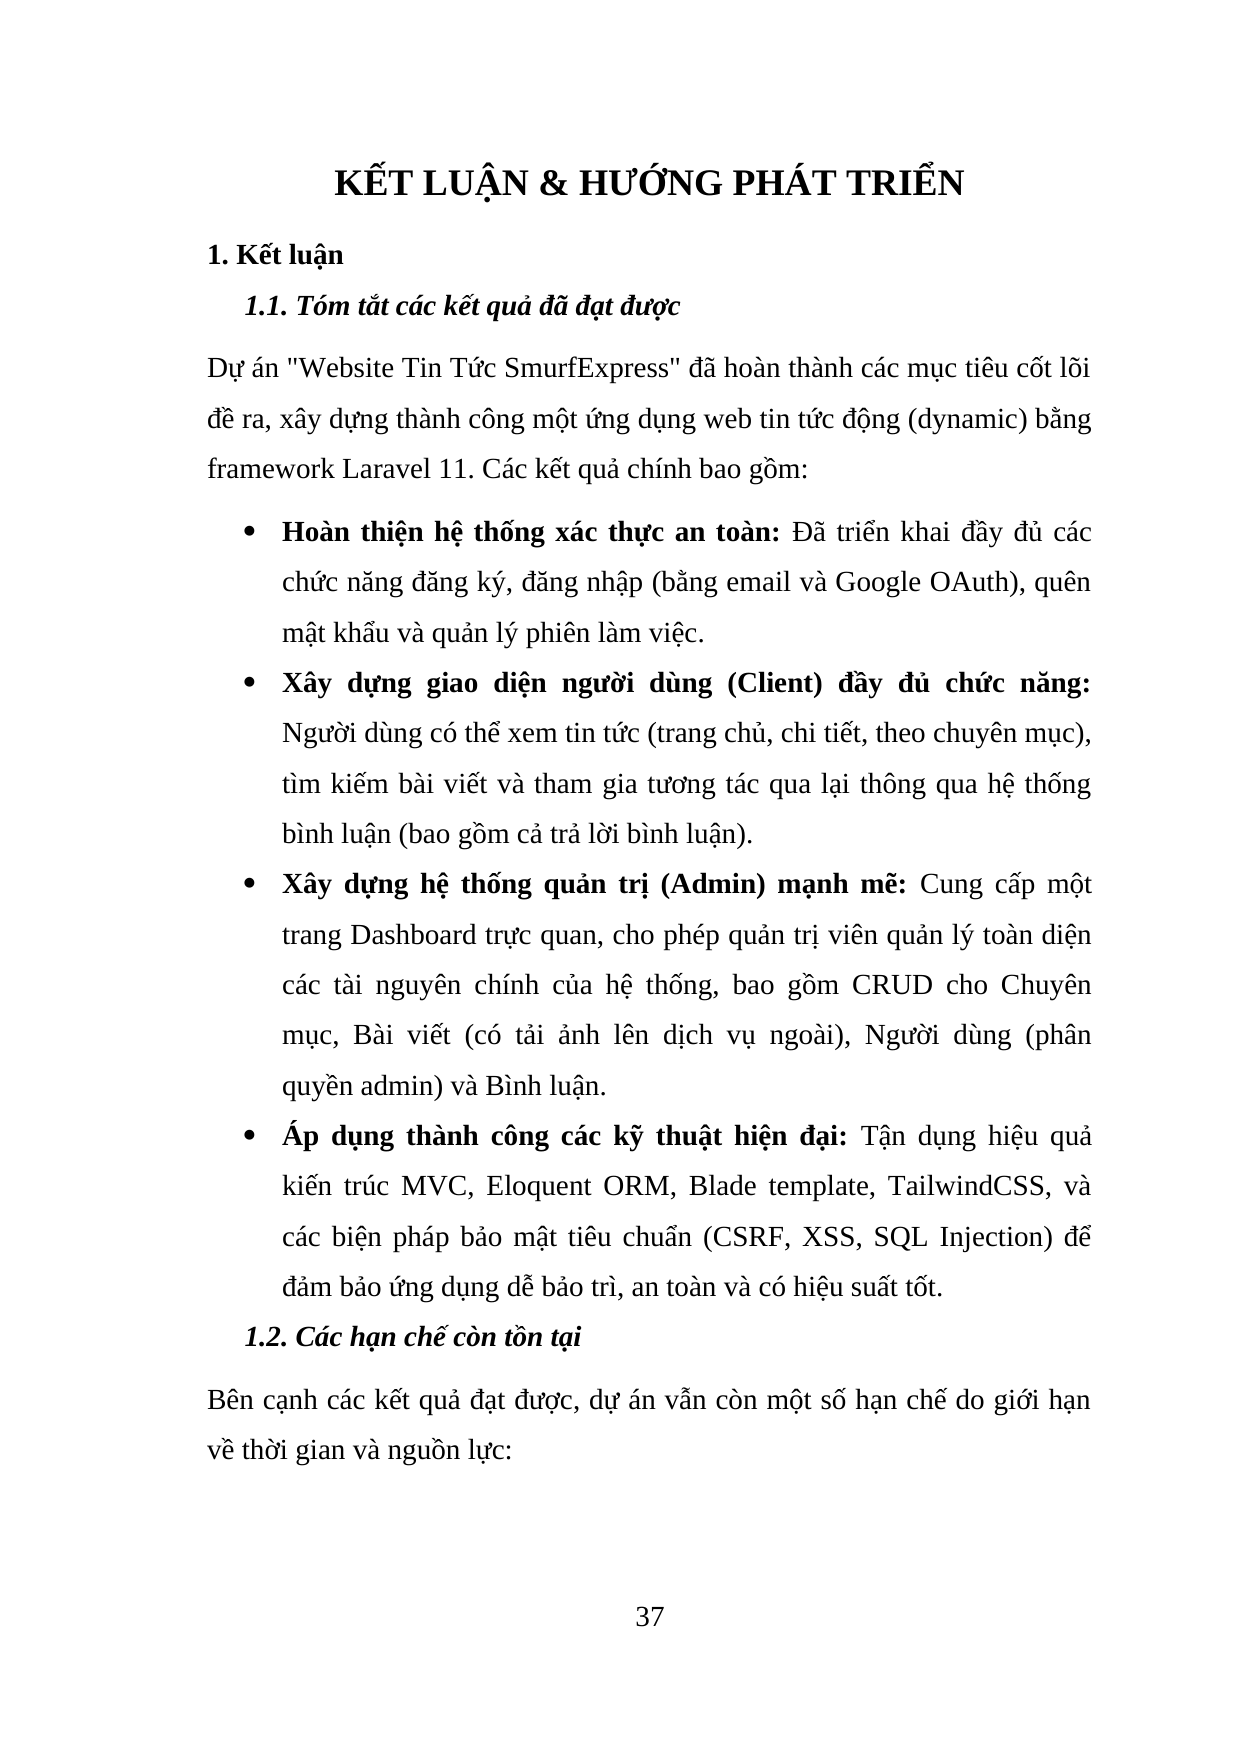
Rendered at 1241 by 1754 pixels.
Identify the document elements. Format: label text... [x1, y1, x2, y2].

text KẾT LUẬN & HƯỚNG PHÁT TRIỂN [207, 160, 1092, 203]
list Hoàn thiện hệ thống xác thực an toàn: Đã triển khai đầy đủ các chức năng đăng ký, đăng nhập (bằng email và Google OAuth), quên mật khẩu và quản lý phiên làm việc. [244, 514, 1092, 648]
list Kết luận [207, 237, 1092, 271]
list Áp dụng thành công các kỹ thuật hiện đại: Tận dụng hiệu quả kiến trúc MVC, Eloquent ORM, Blade template, TailwindCSS, và các biện pháp bảo mật tiêu chuẩn (CSRF, XSS, SQL Injection) để đảm bảo ứng dụng dễ bảo trì, an toàn và có hiệu suất tốt. [244, 1118, 1092, 1303]
list Các hạn chế còn tồn tại [244, 1319, 1092, 1353]
list Xây dựng hệ thống quản trị (Admin) mạnh mẽ: Cung cấp một trang Dashboard trực quan, cho phép quản trị viên quản lý toàn diện các tài nguyên chính của hệ thống, bao gồm CRUD cho Chuyên mục, Bài viết (có tải ảnh lên dịch vụ ngoài), Người dùng (phân quyền admin) và Bình luận. [244, 866, 1092, 1101]
text Dự án "Website Tin Tức SmurfExpress" đã hoàn thành các mục tiêu cốt lõi đề ra, xây dựng thành công một ứng dụng web tin tức động (dynamic) bằng framework Laravel 11. Các kết quả chính bao gồm: [207, 351, 1092, 485]
text Bên cạnh các kết quả đạt được, dự án vẫn còn một số hạn chế do giới hạn về thời gian và nguồn lực: [207, 1382, 1092, 1466]
list Xây dựng giao diện người dùng (Client) đầy đủ chức năng: Người dùng có thể xem tin tức (trang chủ, chi tiết, theo chuyên mục), tìm kiếm bài viết và tham gia tương tác qua lại thông qua hệ thống bình luận (bao gồm cả trả lời bình luận). [244, 665, 1092, 849]
list Tóm tắt các kết quả đã đạt được [244, 288, 1092, 321]
